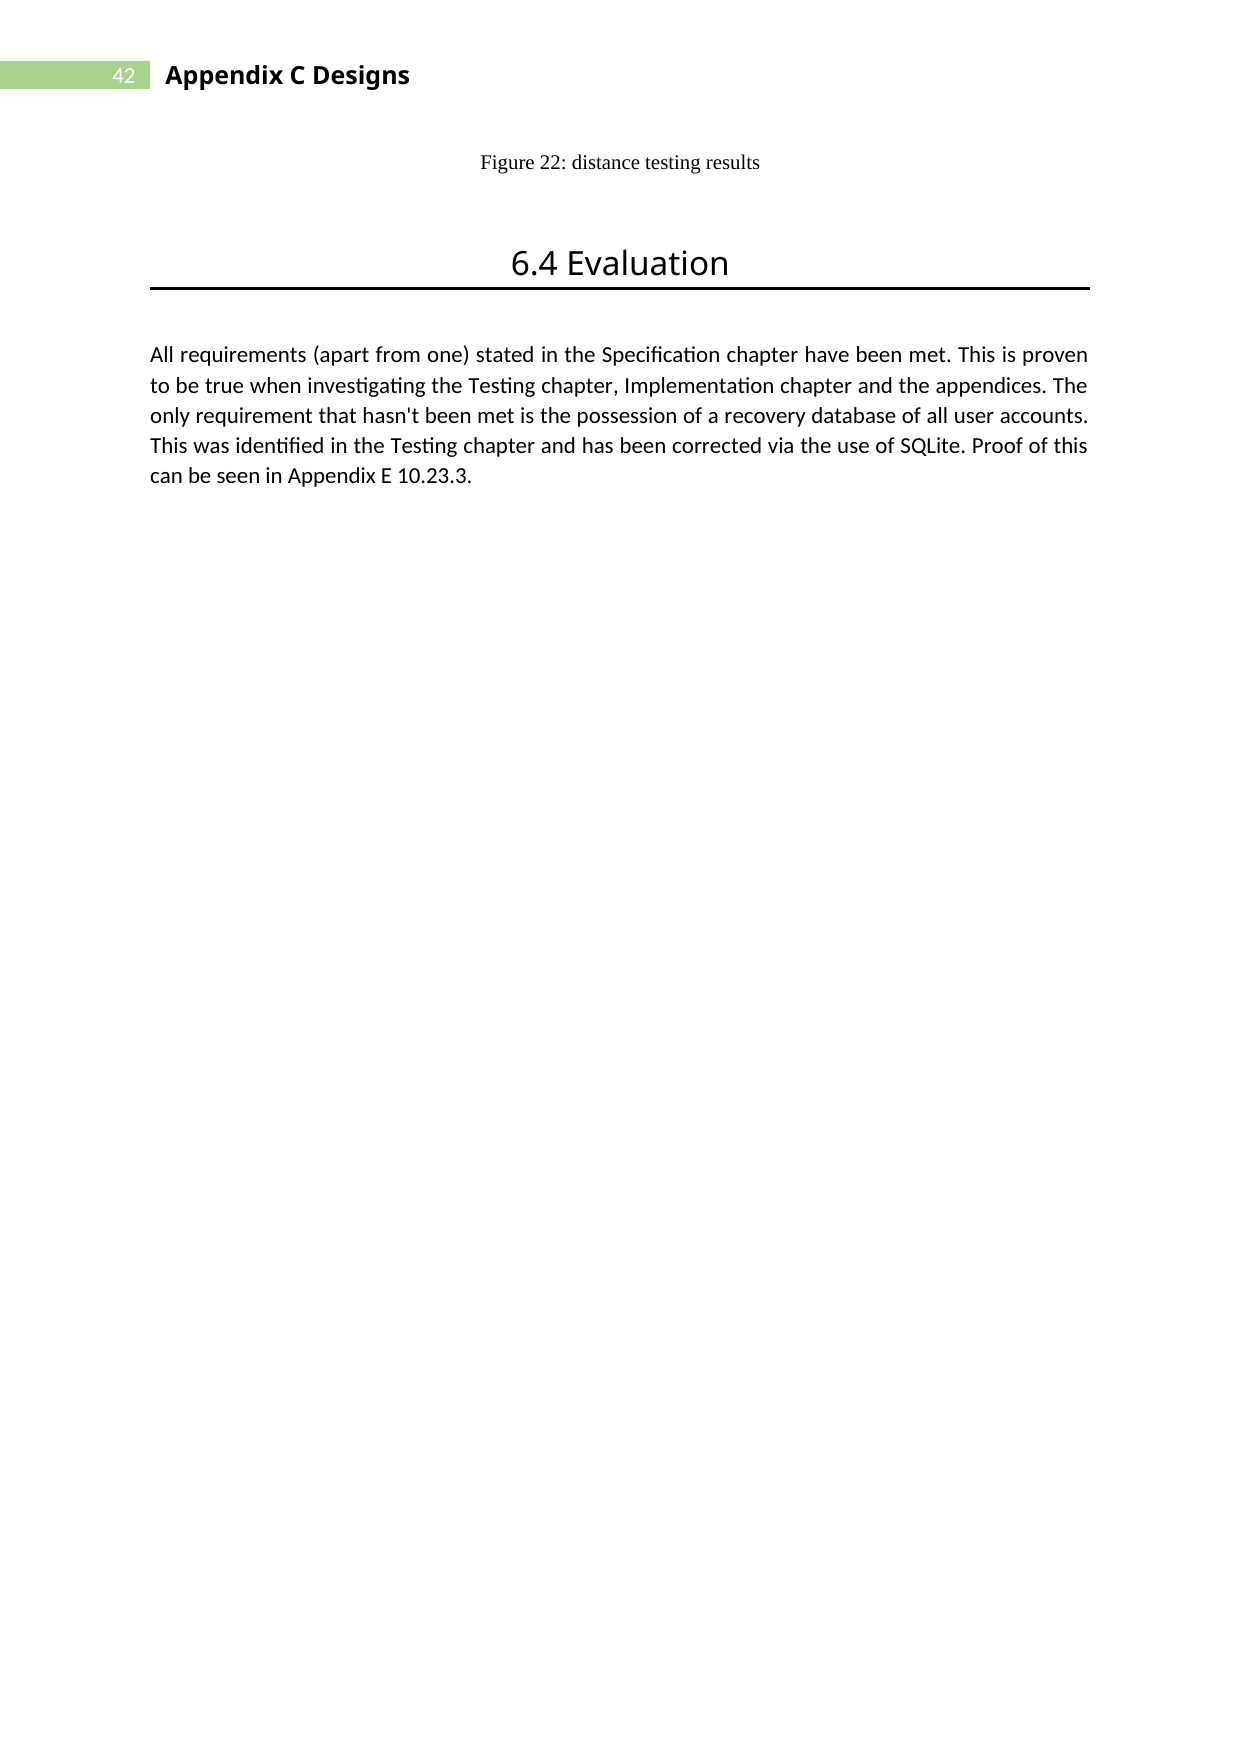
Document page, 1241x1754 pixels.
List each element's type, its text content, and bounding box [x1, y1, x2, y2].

text distance testing results [150, 150, 1090, 174]
subtitle Evaluation [150, 239, 1090, 287]
text All requirements (apart from one) stated in the Specification chapter have been met. This is proven to be true when investigating the Testing chapter, Implementation chapter and the appendices. The only requirement that hasn't been met is the possession of a recovery database of all user accounts. This was identified in the Testing chapter and has been corrected via the use of SQLite. Proof of this can be seen in Appendix E 10.23.3. [150, 341, 1090, 489]
